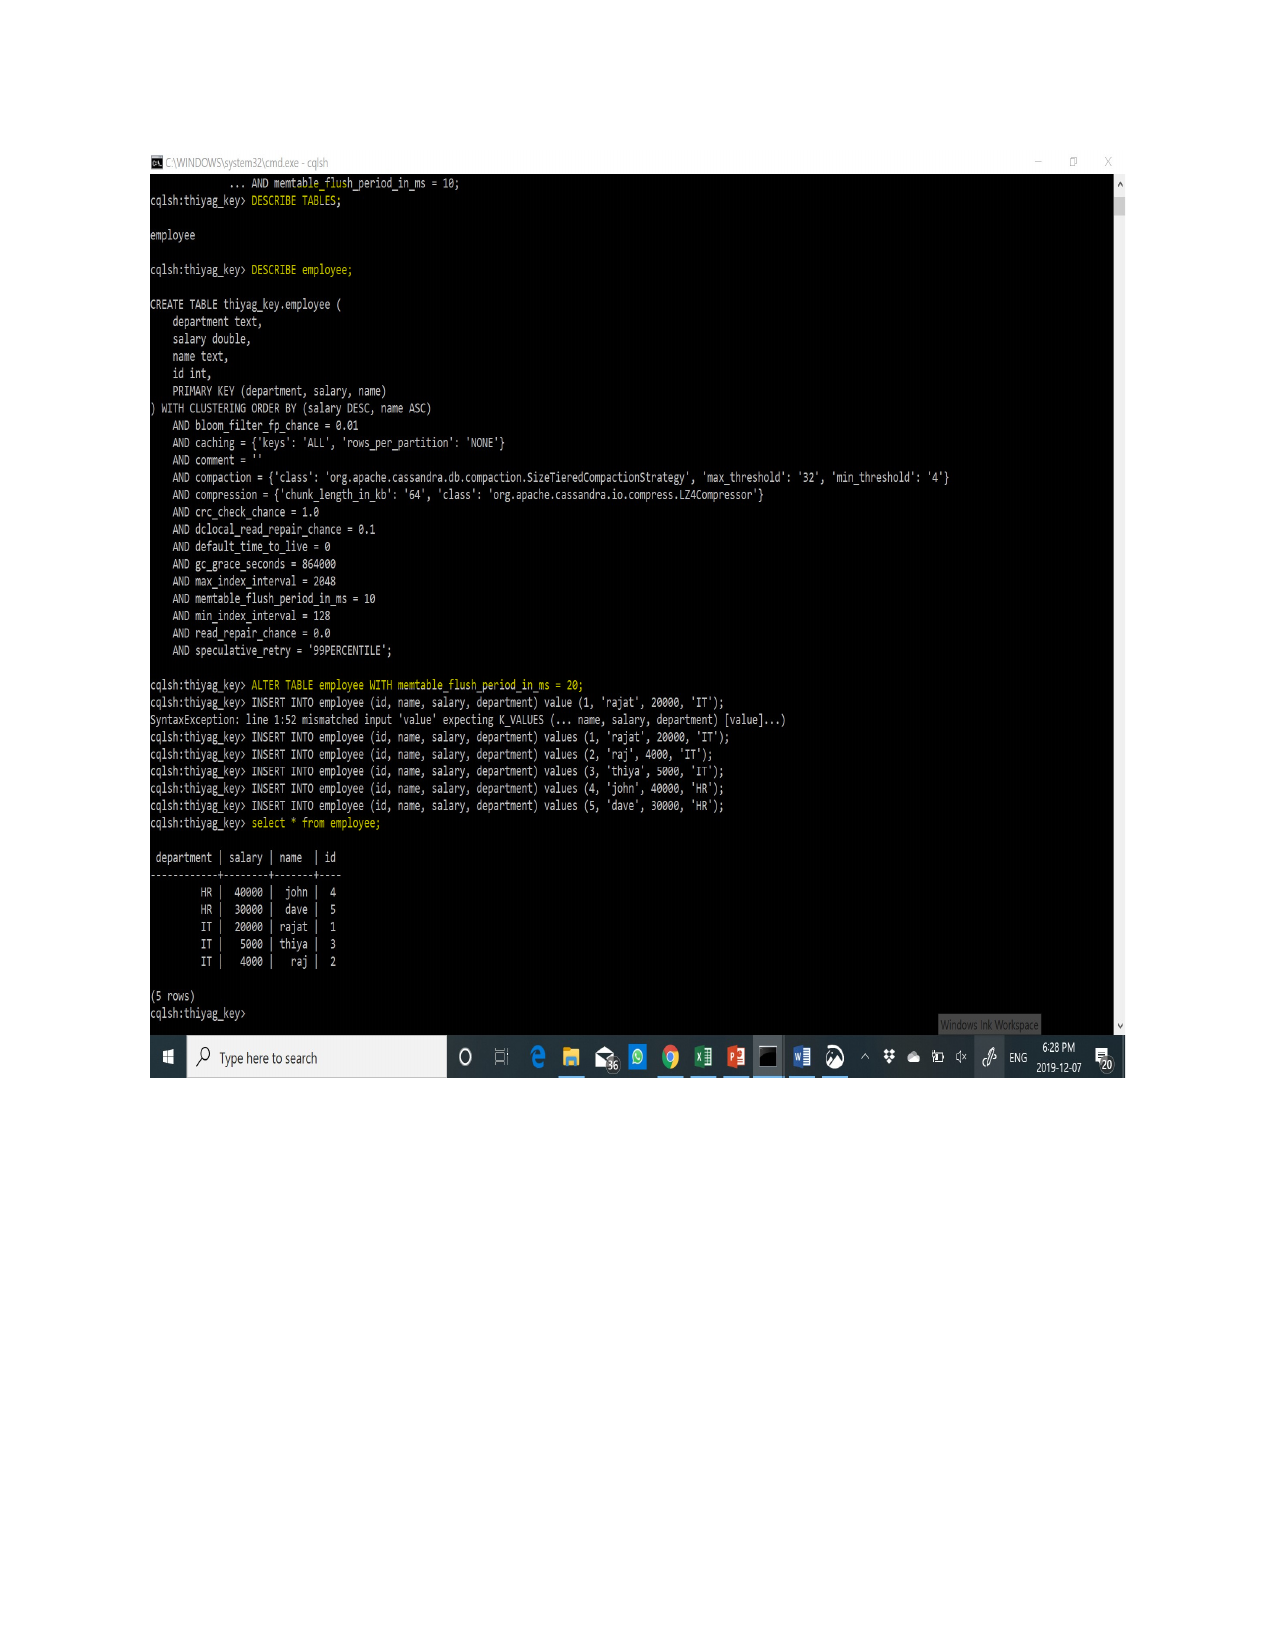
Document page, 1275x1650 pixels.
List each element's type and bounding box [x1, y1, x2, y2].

picture [150, 150, 1125, 1078]
